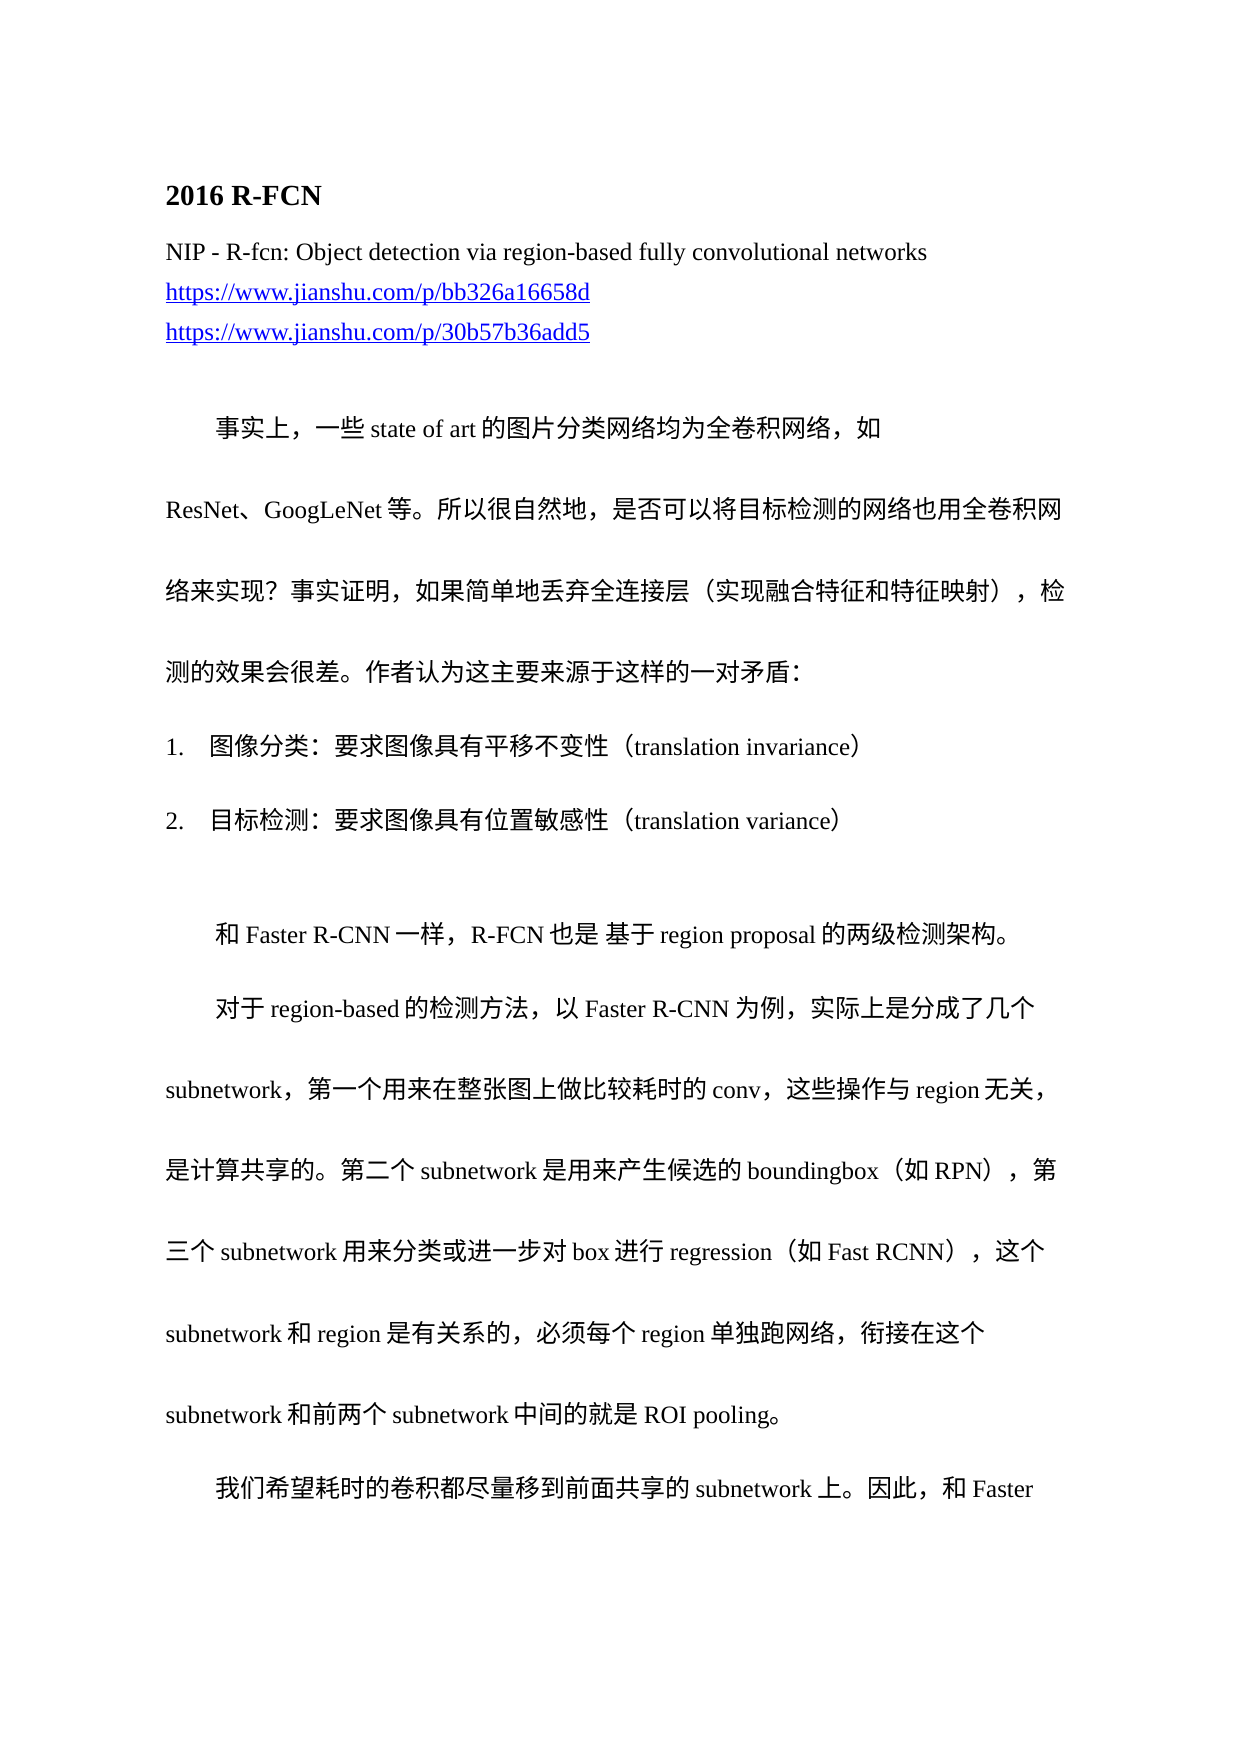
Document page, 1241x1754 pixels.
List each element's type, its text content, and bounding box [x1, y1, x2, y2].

text 对于region-based的检测方法，以Faster R-CNN为例，实际上是分成了几个subnetwork，第一个用来在整张图上做比较耗时的conv，这些操作与region无关，是计算共享的。第二个subnetwork是用来产生候选的boundingbox（如RPN），第三个subnetwork用来分类或进一步对box进行regression（如Fast RCNN），这个subnetwork和region是有关系的，必须每个region单独跑网络，衔接在这个subnetwork和前两个subnetwork中间的就是ROI pooling。 [165, 974, 1075, 1445]
text NIP - R-fcn: Object detection via region-based fully convolutional networks [165, 235, 1075, 268]
text https://www.jianshu.com/p/30b57b36add5 [165, 315, 1075, 347]
text 事实上，一些state of art的图片分类网络均为全卷积网络，如ResNet、GoogLeNet等。所以很自然地，是否可以将目标检测的网络也用全卷积网络来实现？事实证明，如果简单地丢弃全连接层（实现融合特征和特征映射），检测的效果会很差。作者认为这主要来源于这样的一对矛盾： [165, 394, 1075, 703]
text 和Faster R-CNN一样，R-FCN也是 基于region proposal的两级检测架构。 [165, 900, 1075, 965]
list 图像分类：要求图像具有平移不变性（translation invariance） [165, 712, 1075, 777]
text https://www.jianshu.com/p/bb326a16658d [165, 275, 1075, 307]
subtitle 2016 R-FCN [165, 162, 1075, 227]
list 目标检测：要求图像具有位置敏感性（translation variance） [165, 786, 1075, 851]
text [165, 1454, 1075, 1519]
